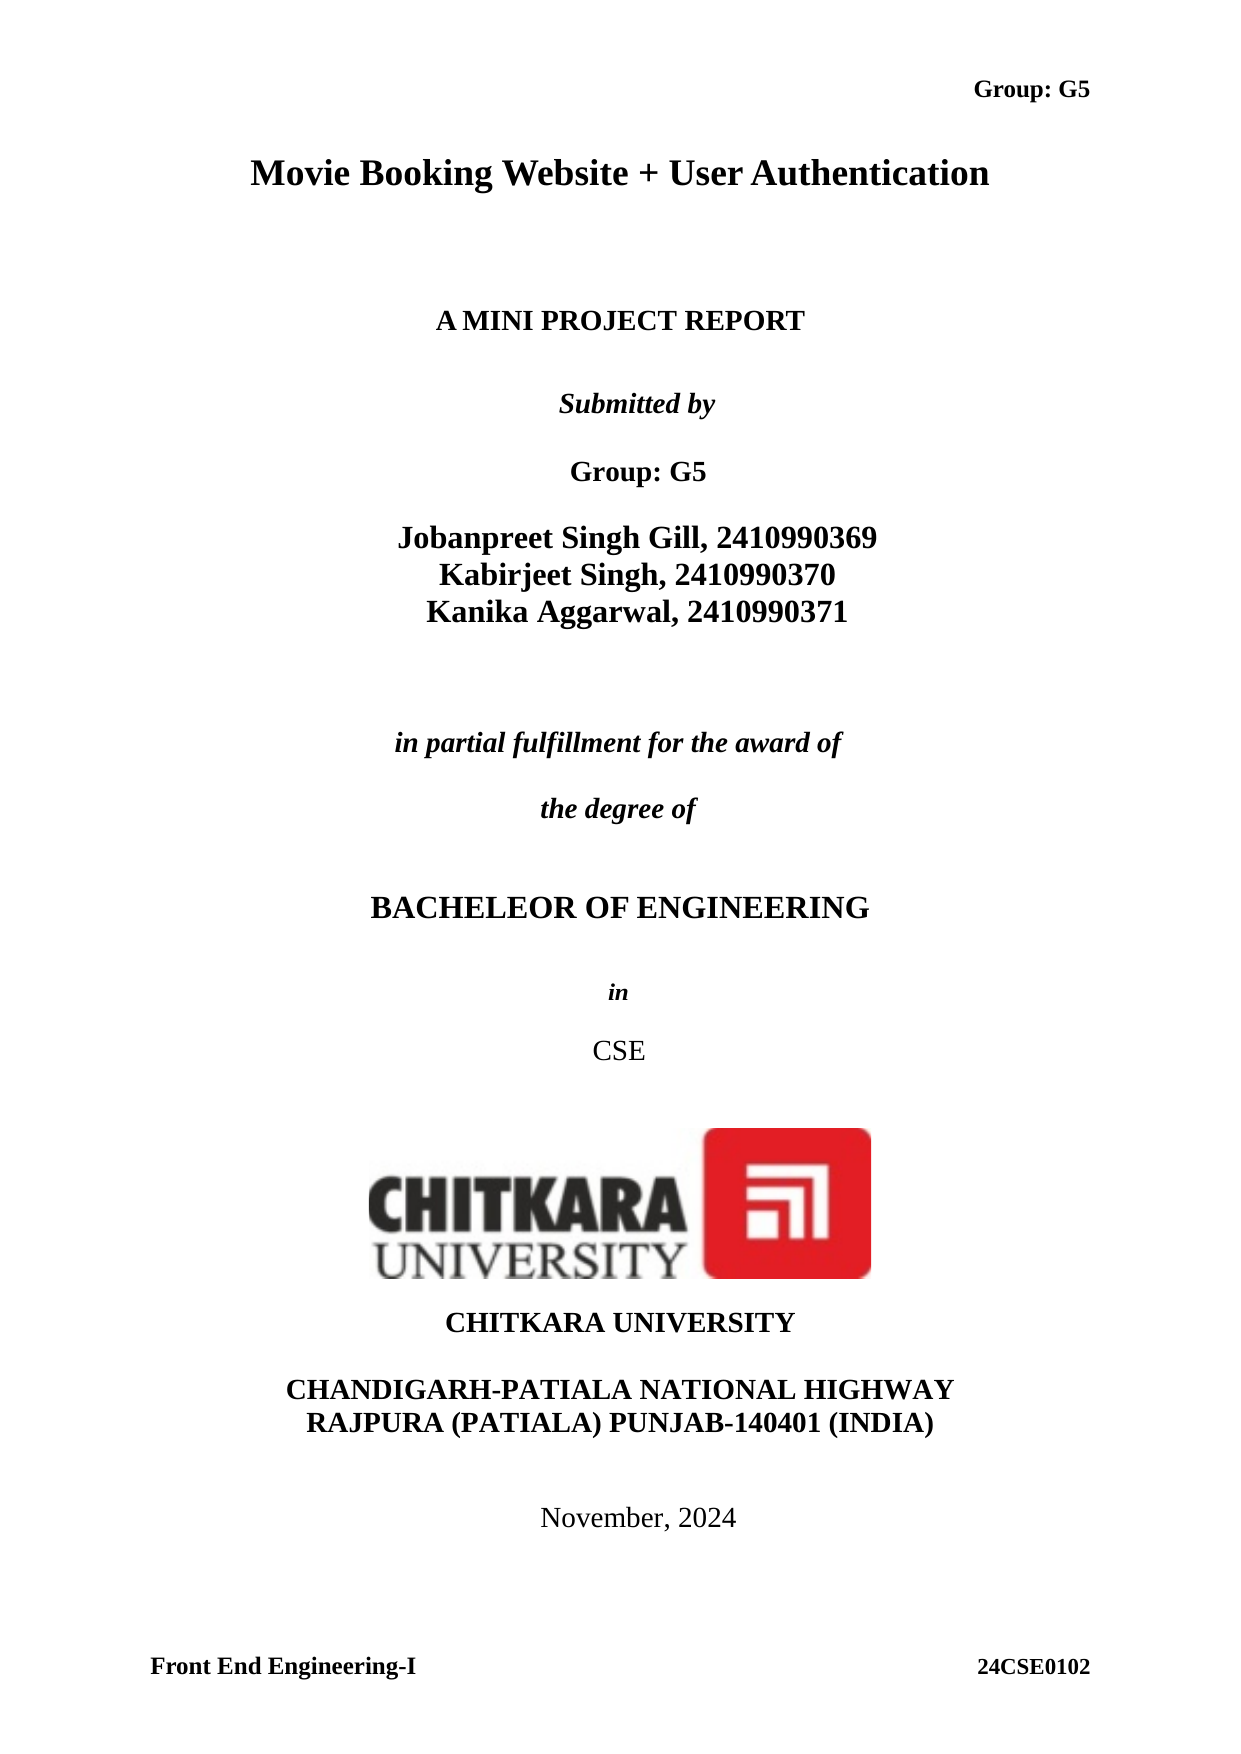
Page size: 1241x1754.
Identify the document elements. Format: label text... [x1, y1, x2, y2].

text BACHELEOR OF ENGINEERING [150, 888, 1090, 925]
text Group: G5 [375, 454, 901, 487]
picture [368, 1128, 872, 1279]
text CHANDIGARH-PATIALA NATIONAL HIGHWAY [150, 1372, 1090, 1405]
text A MINI PROJECT REPORT [150, 303, 1090, 336]
text November, 2024 [375, 1500, 901, 1533]
text CHITKARA UNIVERSITY [150, 1305, 1090, 1338]
text in [375, 977, 863, 1005]
text Kanika Aggarwal, 2410990371 [375, 592, 899, 629]
text Jobanpreet Singh Gill, 2410990369 [375, 518, 899, 555]
text CSE [375, 1033, 863, 1066]
text in partial fulfillment for the award of the degree of [375, 725, 863, 825]
text Kabirjeet Singh, 2410990370 [375, 555, 899, 592]
text RAJPURA (PATIALA) PUNJAB-140401 (INDIA) [150, 1405, 1090, 1439]
text Submitted by [375, 387, 901, 420]
text Movie Booking Website + User Authentication [150, 150, 1090, 193]
